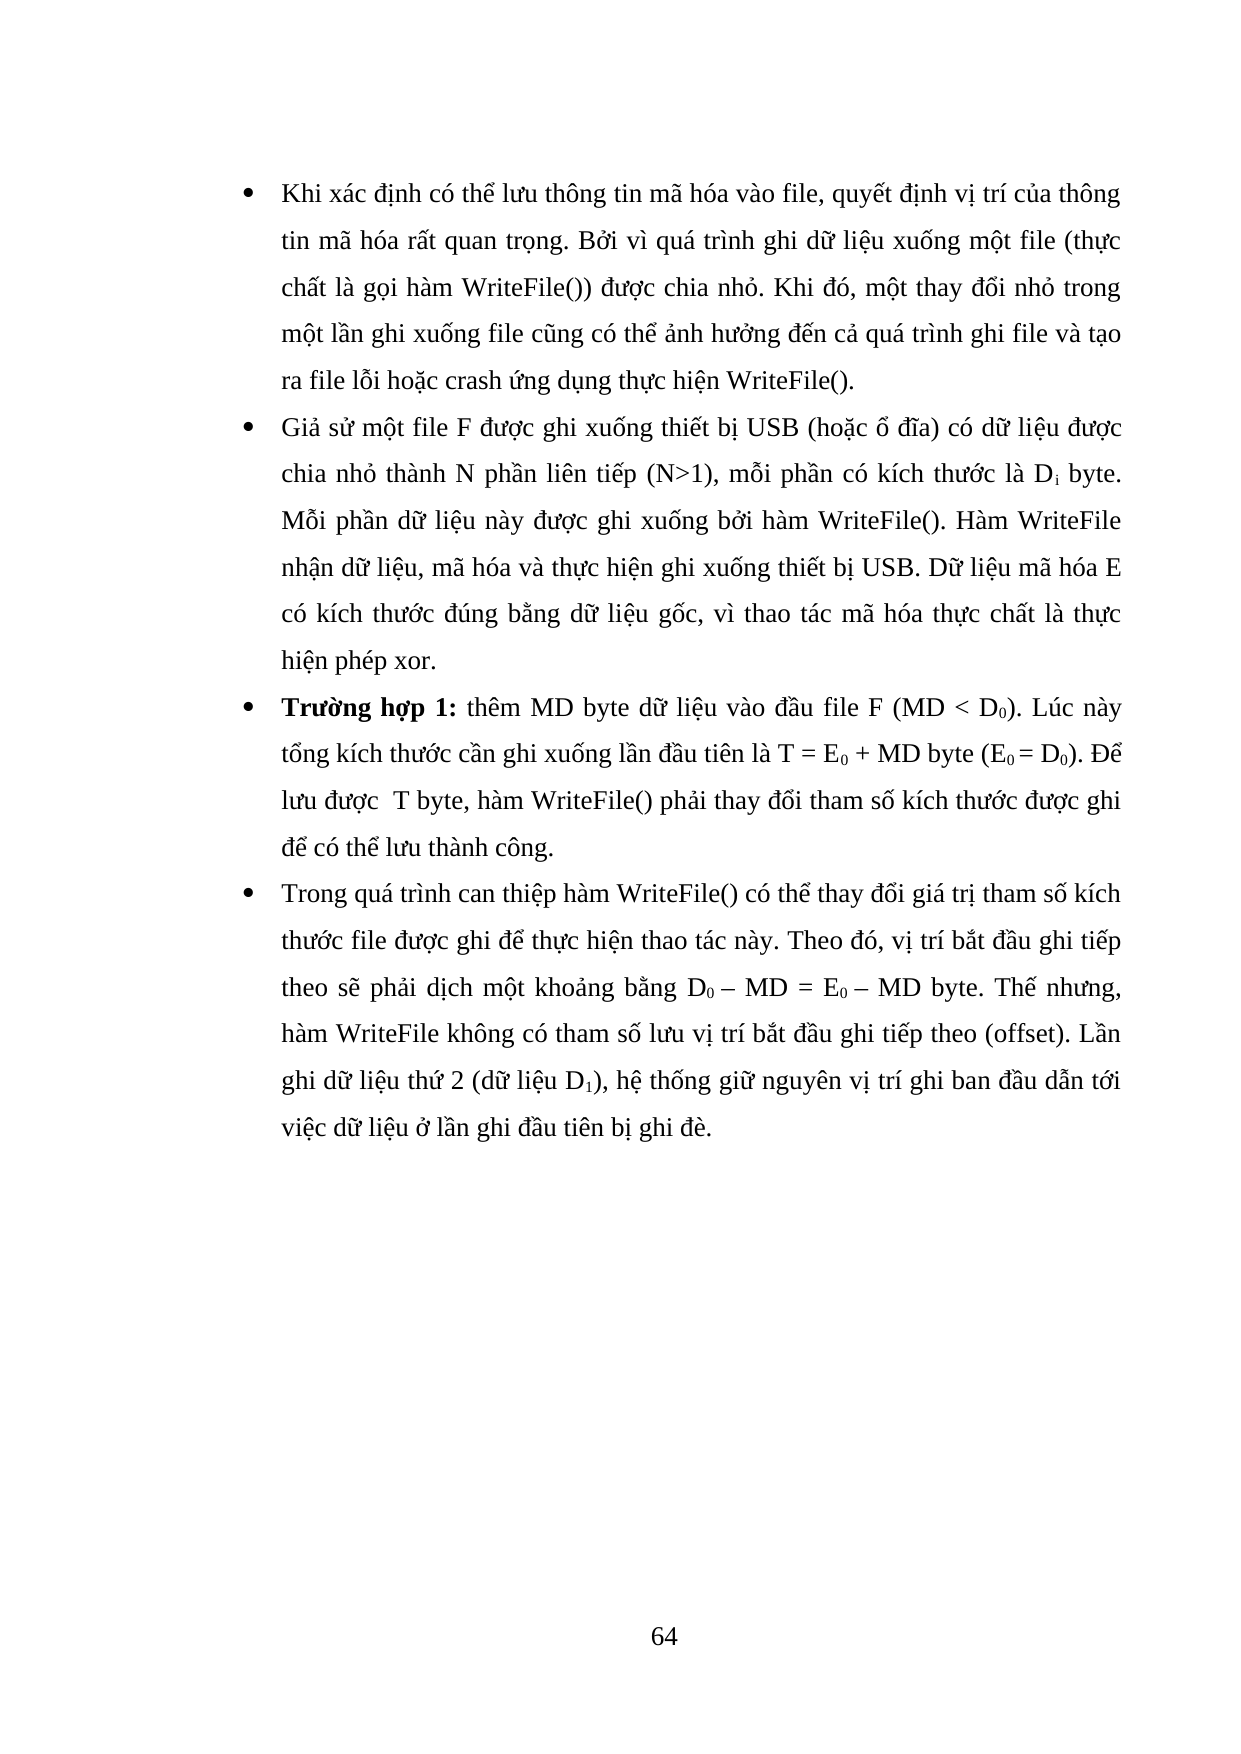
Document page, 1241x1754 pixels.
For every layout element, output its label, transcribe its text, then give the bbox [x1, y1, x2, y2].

list Giả sử một file F được ghi xuống thiết bị USB (hoặc ổ đĩa) có dữ liệu được chia nhỏ thành N phần liên tiếp (N>1), mỗi phần có kích thước là Di byte. Mỗi phần dữ liệu này được ghi xuống bởi hàm WriteFile(). Hàm WriteFile nhận dữ liệu, mã hóa và thực hiện ghi xuống thiết bị USB. Dữ liệu mã hóa E có kích thước đúng bằng dữ liệu gốc, vì thao tác mã hóa thực chất là thực hiện phép xor. [244, 411, 1122, 675]
list Trong quá trình can thiệp hàm WriteFile() có thể thay đổi giá trị tham số kích thước file được ghi để thực hiện thao tác này. Theo đó, vị trí bắt đầu ghi tiếp theo sẽ phải dịch một khoảng bằng D0 – MD = E0 – MD byte. Thế nhưng, hàm WriteFile không có tham số lưu vị trí bắt đầu ghi tiếp theo (offset). Lần ghi dữ liệu thứ 2 (dữ liệu D1), hệ thống giữ nguyên vị trí ghi ban đầu dẫn tới việc dữ liệu ở lần ghi đầu tiên bị ghi đè. [244, 877, 1122, 1142]
list Trường hợp 1: thêm MD byte dữ liệu vào đầu file F (MD < D0). Lúc này tổng kích thước cần ghi xuống lần đầu tiên là T = E0 + MD byte (E0 = D0). Để lưu được T byte, hàm WriteFile() phải thay đổi tham số kích thước được ghi để có thể lưu thành công. [244, 691, 1122, 862]
list Khi xác định có thể lưu thông tin mã hóa vào file, quyết định vị trí của thông tin mã hóa rất quan trọng. Bởi vì quá trình ghi dữ liệu xuống một file (thực chất là gọi hàm WriteFile()) được chia nhỏ. Khi đó, một thay đổi nhỏ trong một lần ghi xuống file cũng có thể ảnh hưởng đến cả quá trình ghi file và tạo ra file lỗi hoặc crash ứng dụng thực hiện WriteFile(). [244, 177, 1122, 395]
